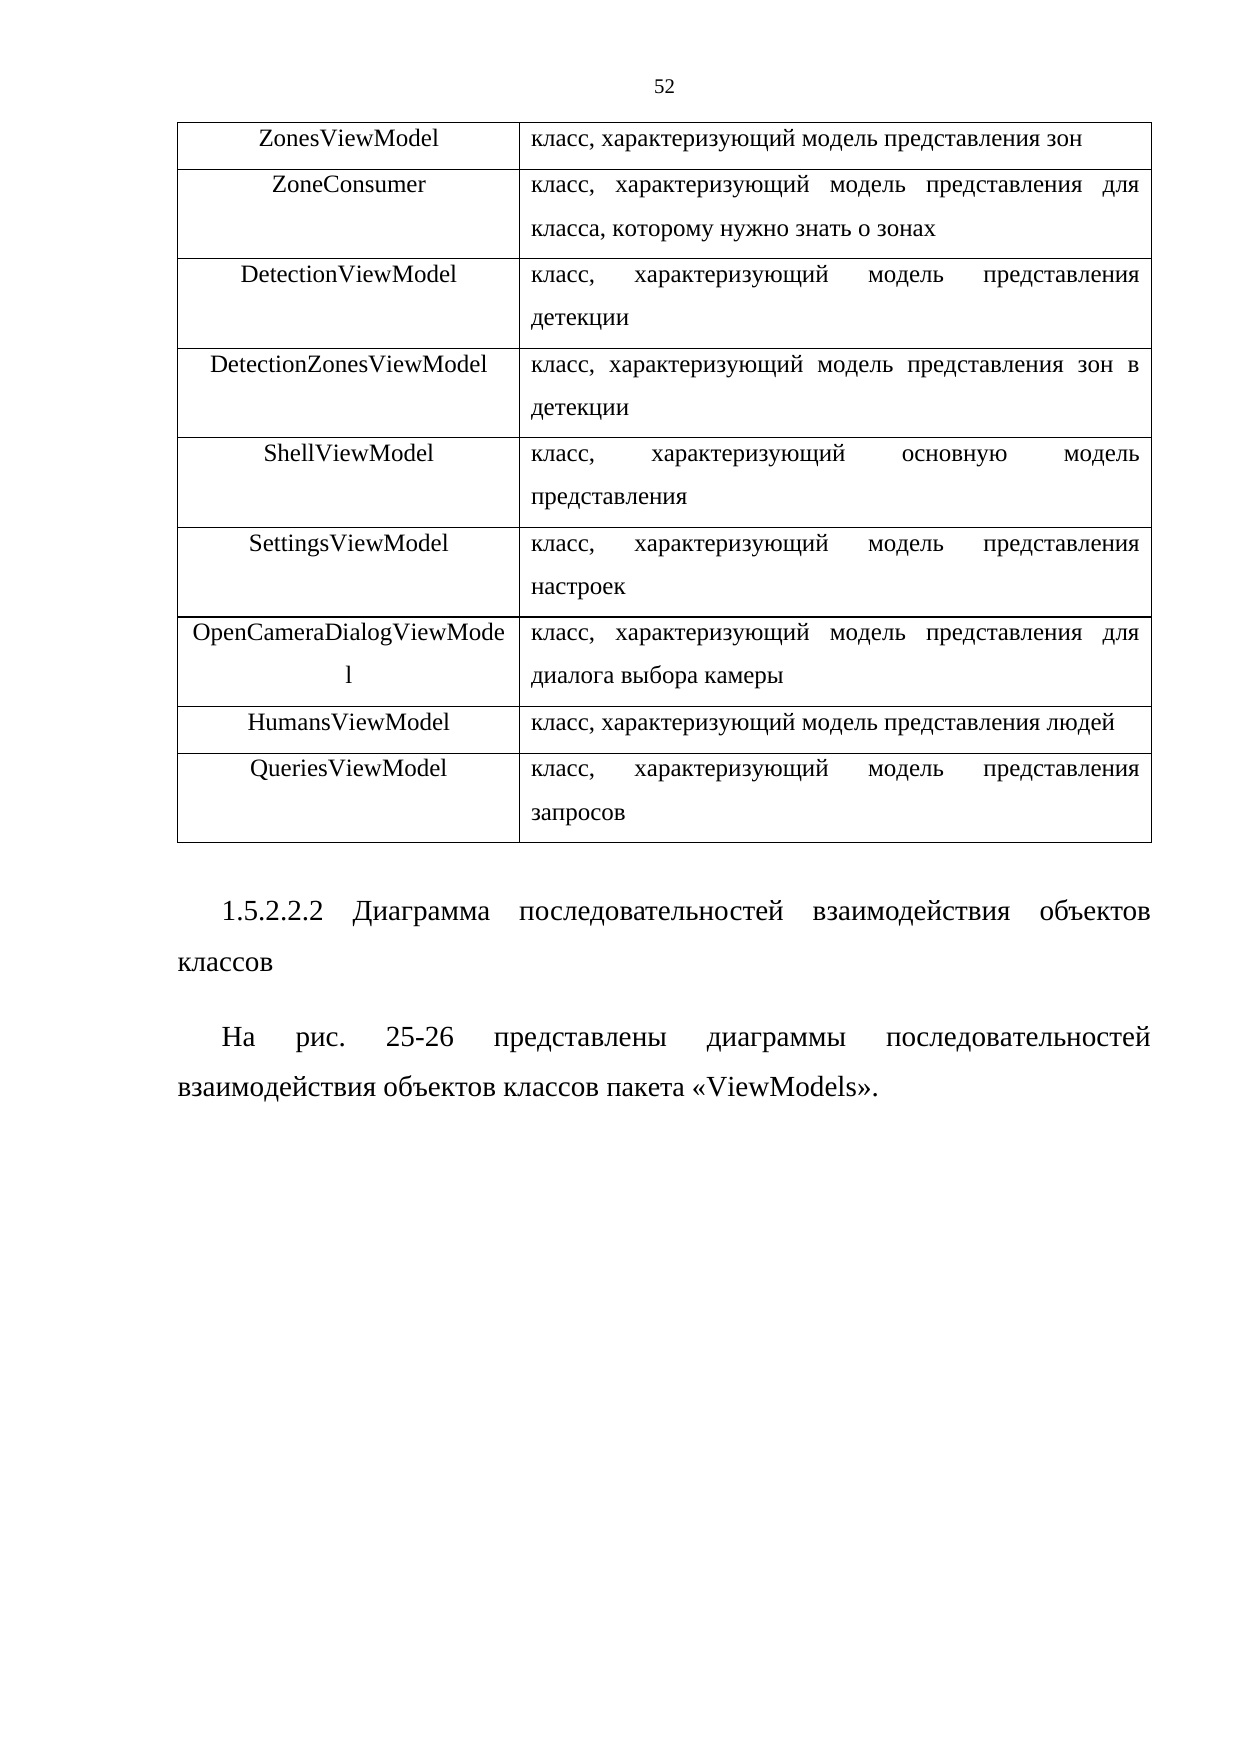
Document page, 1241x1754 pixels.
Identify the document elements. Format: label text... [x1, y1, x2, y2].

text 1.5.2.2.2 Диаграмма последовательностей взаимодействия объектов классов [177, 893, 1152, 977]
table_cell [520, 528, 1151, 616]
text На рис. 25-26 представлены диаграммы последовательностей взаимодействия объектов классов пакета «ViewModels». [177, 1019, 1152, 1103]
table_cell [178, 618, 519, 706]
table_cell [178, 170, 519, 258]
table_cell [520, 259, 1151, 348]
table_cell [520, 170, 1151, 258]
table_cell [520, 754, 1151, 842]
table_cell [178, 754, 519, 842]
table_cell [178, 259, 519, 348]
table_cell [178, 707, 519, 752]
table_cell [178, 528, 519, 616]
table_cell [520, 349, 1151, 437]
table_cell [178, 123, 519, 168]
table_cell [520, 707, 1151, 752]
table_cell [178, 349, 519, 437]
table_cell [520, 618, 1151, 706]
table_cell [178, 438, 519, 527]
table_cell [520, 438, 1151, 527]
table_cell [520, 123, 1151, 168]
